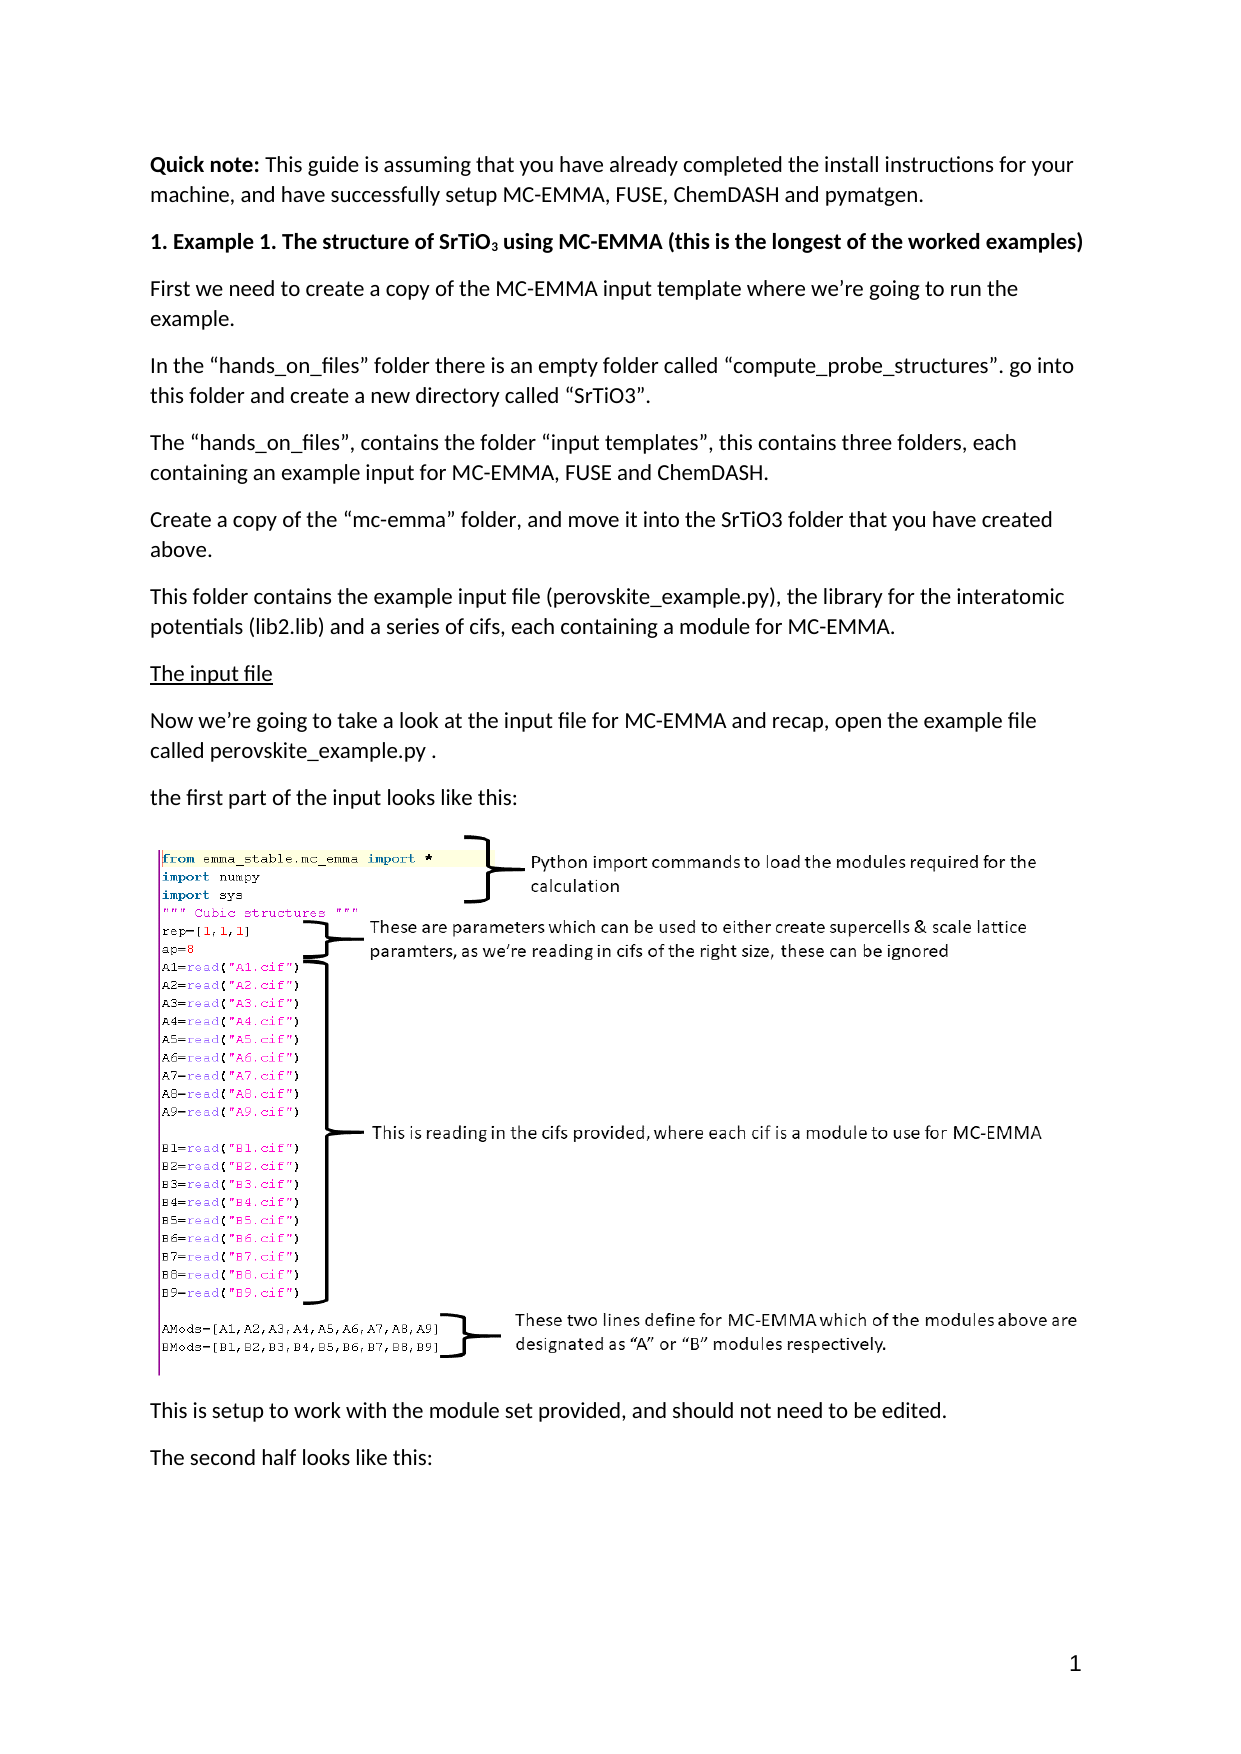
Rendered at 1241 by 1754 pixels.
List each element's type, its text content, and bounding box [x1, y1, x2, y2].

text In the “hands_on_files” folder there is an empty folder called “compute_probe_structures”. go into this folder and create a new directory called “SrTiO3”. [150, 351, 1090, 409]
text This folder contains the example input file (perovskite_example.py), the library for the interatomic potentials (lib2.lib) and a series of cifs, each containing a module for MC-EMMA. [150, 582, 1090, 641]
text Create a copy of the “mc-emma” folder, and move it into the SrTiO3 folder that you have created above. [150, 505, 1090, 563]
picture [150, 830, 1082, 1378]
text First we need to create a copy of the MC-EMMA input template where we’re going to run the example. [150, 274, 1090, 332]
text This is setup to work with the module set provided, and should not need to be edited. [150, 1397, 1090, 1425]
text Quick note: This guide is assuming that you have already completed the install instructions for your machine, and have successfully setup MC-EMMA, FUSE, ChemDASH and pymatgen. [150, 150, 1090, 208]
text The input file [150, 659, 1090, 687]
text The “hands_on_files”, contains the folder “input templates”, this contains three folders, each containing an example input for MC-EMMA, FUSE and ChemDASH. [150, 428, 1090, 486]
text the first part of the input looks like this: [150, 783, 1090, 811]
text 1. Example 1. The structure of SrTiO3 using MC-EMMA (this is the longest of the worked examples) [150, 227, 1090, 255]
text The second half looks like this: [150, 1443, 1090, 1472]
text Now we’re going to take a look at the input file for MC-EMMA and recap, open the example file called perovskite_example.py . [150, 706, 1090, 764]
